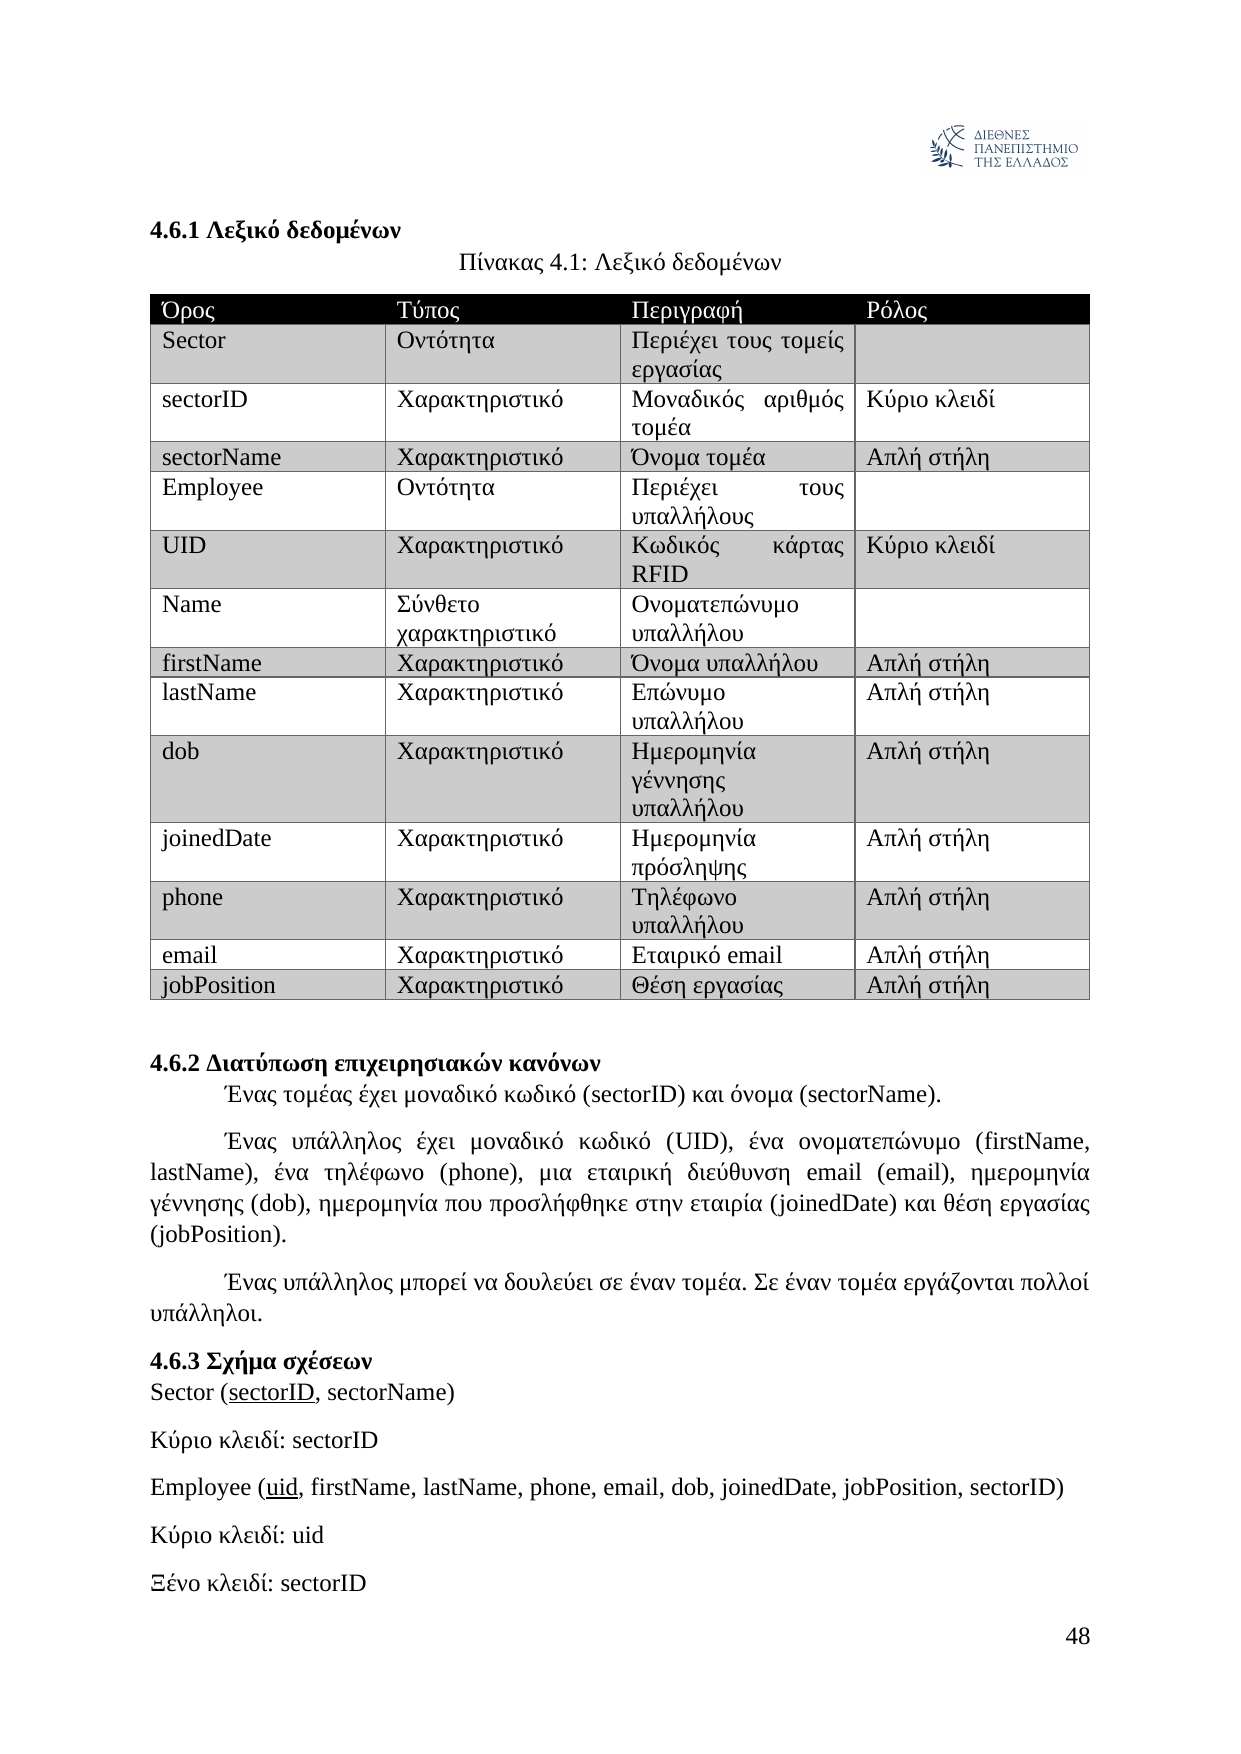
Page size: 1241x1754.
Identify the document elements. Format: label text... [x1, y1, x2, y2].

table_cell jobPosition [151, 970, 385, 999]
table_cell Απλή στήλη [856, 940, 1089, 969]
table_cell Όνομα τομέα [621, 442, 854, 471]
table_header Τύπος [386, 295, 620, 324]
picture [917, 120, 1091, 174]
table_header Ρόλος [856, 295, 1089, 324]
table_cell Απλή στήλη [856, 736, 1089, 822]
table_cell joinedDate [151, 823, 385, 881]
table_cell Χαρακτηριστικό [386, 970, 620, 999]
text Employee (uid, firstName, lastName, phone, email, dob, joinedDate, jobPosition, sectorID) [150, 1472, 1090, 1501]
table_cell Οντότητα [386, 472, 620, 529]
table_cell Ημερομηνία πρόσληψης [621, 823, 854, 881]
table_cell Χαρακτηριστικό [386, 384, 620, 441]
table_cell Απλή στήλη [856, 678, 1089, 735]
table_cell [856, 472, 1089, 529]
table_cell phone [151, 882, 385, 939]
subtitle 4.6.1 Λεξικό δεδομένων [150, 216, 1090, 244]
text Ξένο κλειδί: sectorID [150, 1568, 1090, 1597]
table_cell Απλή στήλη [856, 882, 1089, 939]
table_cell Εταιρικό email [621, 940, 854, 969]
text Κύριο κλειδί: sectorID [150, 1425, 1090, 1453]
table_cell [856, 325, 1089, 383]
table_cell Μοναδικός αριθμός τομέα [621, 384, 854, 441]
table_header Όρος [151, 295, 385, 324]
table_cell lastName [151, 678, 385, 735]
table_cell Όνομα υπαλλήλου [621, 648, 854, 676]
table_cell sectorName [151, 442, 385, 471]
table_cell Κύριο κλειδί [856, 531, 1089, 588]
table_cell Κύριο κλειδί [856, 384, 1089, 441]
table_cell Ημερομηνία γέννησης υπαλλήλου [621, 736, 854, 822]
table_cell Χαρακτηριστικό [386, 442, 620, 471]
table_cell Περιέχει τους υπαλλήλους [621, 472, 854, 529]
table_cell Χαρακτηριστικό [386, 940, 620, 969]
text Ένας τομέας έχει μοναδικό κωδικό (sectorID) και όνομα (sectorName). [150, 1079, 1090, 1107]
subtitle 4.6.3 Σχήμα σχέσεων [150, 1346, 1090, 1375]
text Ένας υπάλληλος έχει μοναδικό κωδικό (UID), ένα ονοματεπώνυμο (firstName, lastName), ένα τηλέφωνο (phone), μια εταιρική διεύθυνση email (email), ημερομηνία γέννησης (dob), ημερομηνία που προσλήφθηκε στην εταιρία (joinedDate) και θέση εργασίας (jobPosition). [150, 1126, 1090, 1248]
table_cell Κωδικός κάρτας RFID [621, 531, 854, 588]
table_cell Απλή στήλη [856, 648, 1089, 676]
table_cell Χαρακτηριστικό [386, 531, 620, 588]
table_cell Θέση εργασίας [621, 970, 854, 999]
table_cell dob [151, 736, 385, 822]
table_cell Χαρακτηριστικό [386, 678, 620, 735]
table_cell Επώνυμο υπαλλήλου [621, 678, 854, 735]
text Ένας υπάλληλος μπορεί να δουλεύει σε έναν τομέα. Σε έναν τομέα εργάζονται πολλοί υπάλληλοι. [150, 1267, 1090, 1327]
table_cell email [151, 940, 385, 969]
table_cell Sector [151, 325, 385, 383]
table_cell UID [151, 531, 385, 588]
table_cell firstName [151, 648, 385, 676]
table_cell Οντότητα [386, 325, 620, 383]
table_cell Απλή στήλη [856, 823, 1089, 881]
text Πίνακας 4.1: Λεξικό δεδομένων [150, 247, 1090, 275]
table_cell Σύνθετο χαρακτηριστικό [386, 589, 620, 647]
text Sector (sectorID, sectorName) [150, 1377, 1090, 1406]
table_cell Employee [151, 472, 385, 529]
table_cell Χαρακτηριστικό [386, 823, 620, 881]
table_cell Απλή στήλη [856, 970, 1089, 999]
table_cell Περιέχει τους τομείς εργασίας [621, 325, 854, 383]
table_cell Χαρακτηριστικό [386, 882, 620, 939]
table_cell Ονοματεπώνυμο υπαλλήλου [621, 589, 854, 647]
subtitle 4.6.2 Διατύπωση επιχειρησιακών κανόνων [150, 1048, 1090, 1076]
text Κύριο κλειδί: uid [150, 1520, 1090, 1549]
table_cell Χαρακτηριστικό [386, 648, 620, 676]
table_cell Απλή στήλη [856, 442, 1089, 471]
table_header Περιγραφή [621, 295, 854, 324]
table_cell Τηλέφωνο υπαλλήλου [621, 882, 854, 939]
table_cell Χαρακτηριστικό [386, 736, 620, 822]
table_cell [856, 589, 1089, 647]
table_cell Name [151, 589, 385, 647]
table_cell sectorID [151, 384, 385, 441]
